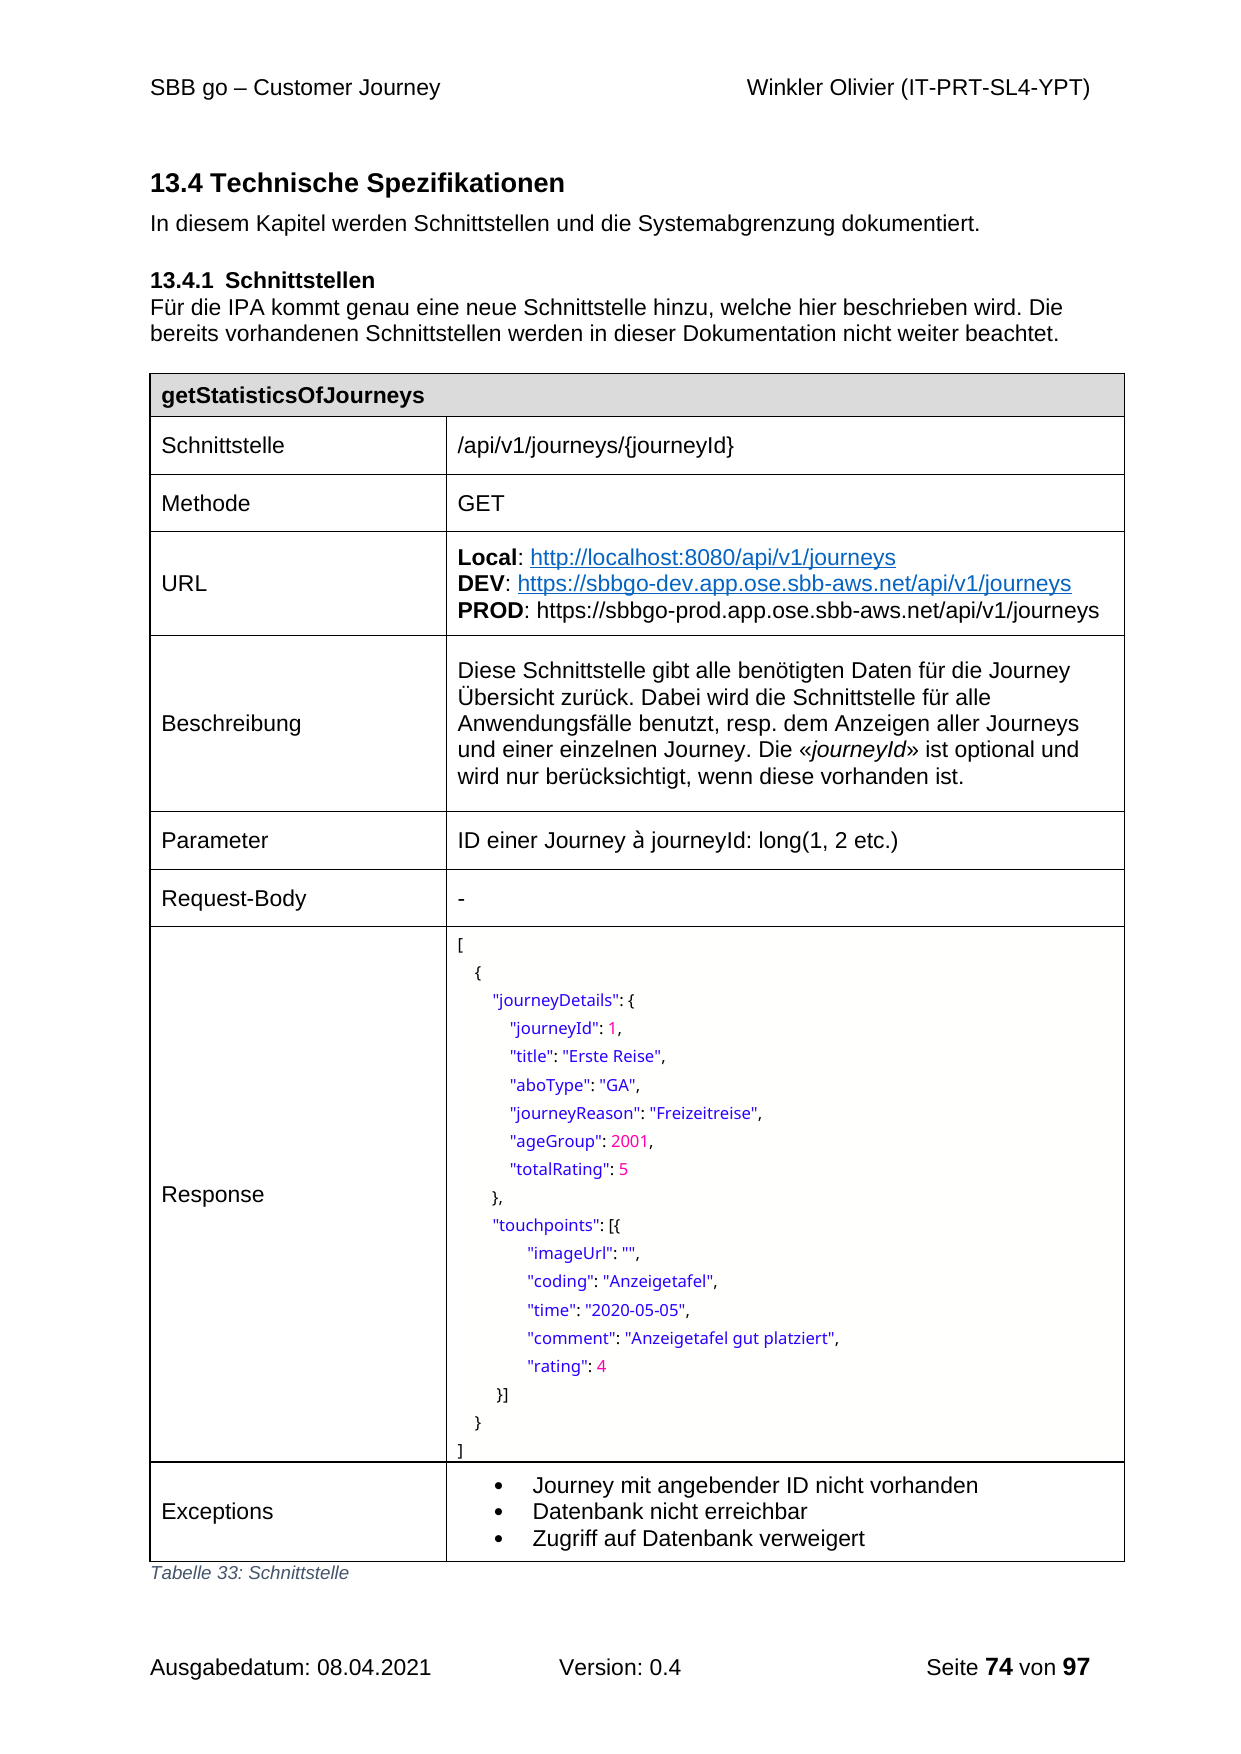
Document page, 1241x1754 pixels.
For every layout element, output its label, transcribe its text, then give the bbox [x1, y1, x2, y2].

table_header getStatisticsOfJourneys [151, 374, 1124, 416]
table_cell Local: http://localhost:8080/api/v1/journeys DEV: https://sbbgo-dev.app.ose.sbb-aws.net/api/v1/journeys PROD: https://sbbgo-prod.app.ose.sbb-aws.net/api/v1/journeys [447, 532, 1124, 635]
subtitle Technische Spezifikationen [150, 167, 1090, 198]
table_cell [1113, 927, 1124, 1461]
table_cell URL [151, 532, 446, 635]
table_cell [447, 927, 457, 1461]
table_cell ID einer Journey à journeyId: long(1, 2 etc.) [447, 812, 1124, 868]
text Tabelle 33: Schnittstelle [150, 1562, 1090, 1583]
text Für die IPA kommt genau eine neue Schnittstelle hinzu, welche hier beschrieben wird. Die bereits vorhandenen Schnittstellen werden in dieser Dokumentation nicht weiter beachtet. [150, 294, 1090, 346]
table_cell /api/v1/journeys/{journeyId} [447, 417, 1124, 474]
table_cell Parameter [151, 812, 446, 868]
table_cell Schnittstelle [151, 417, 446, 474]
table_cell Diese Schnittstelle gibt alle benötigten Daten für die Journey Übersicht zurück. Dabei wird die Schnittstelle für alle Anwendungsfälle benutzt, resp. dem Anzeigen aller Journeys und einer einzelnen Journey. Die «journeyId» ist optional und wird nur berücksichtigt, wenn diese vorhanden ist. [447, 636, 1124, 811]
table_cell Request-Body [151, 870, 446, 926]
table_cell Exceptions [151, 1463, 446, 1561]
table_cell - [447, 870, 1124, 926]
table_cell Beschreibung [151, 636, 446, 811]
subtitle Schnittstellen [150, 267, 1090, 294]
table_cell GET [447, 475, 1124, 531]
table_cell Journey mit angebender ID nicht vorhanden Datenbank nicht erreichbar Zugriff auf Datenbank verweigert [447, 1463, 1124, 1561]
table_cell Methode [151, 475, 446, 531]
table_cell Response [151, 927, 446, 1461]
text In diesem Kapitel werden Schnittstellen und die Systemabgrenzung dokumentiert. [150, 210, 1090, 237]
